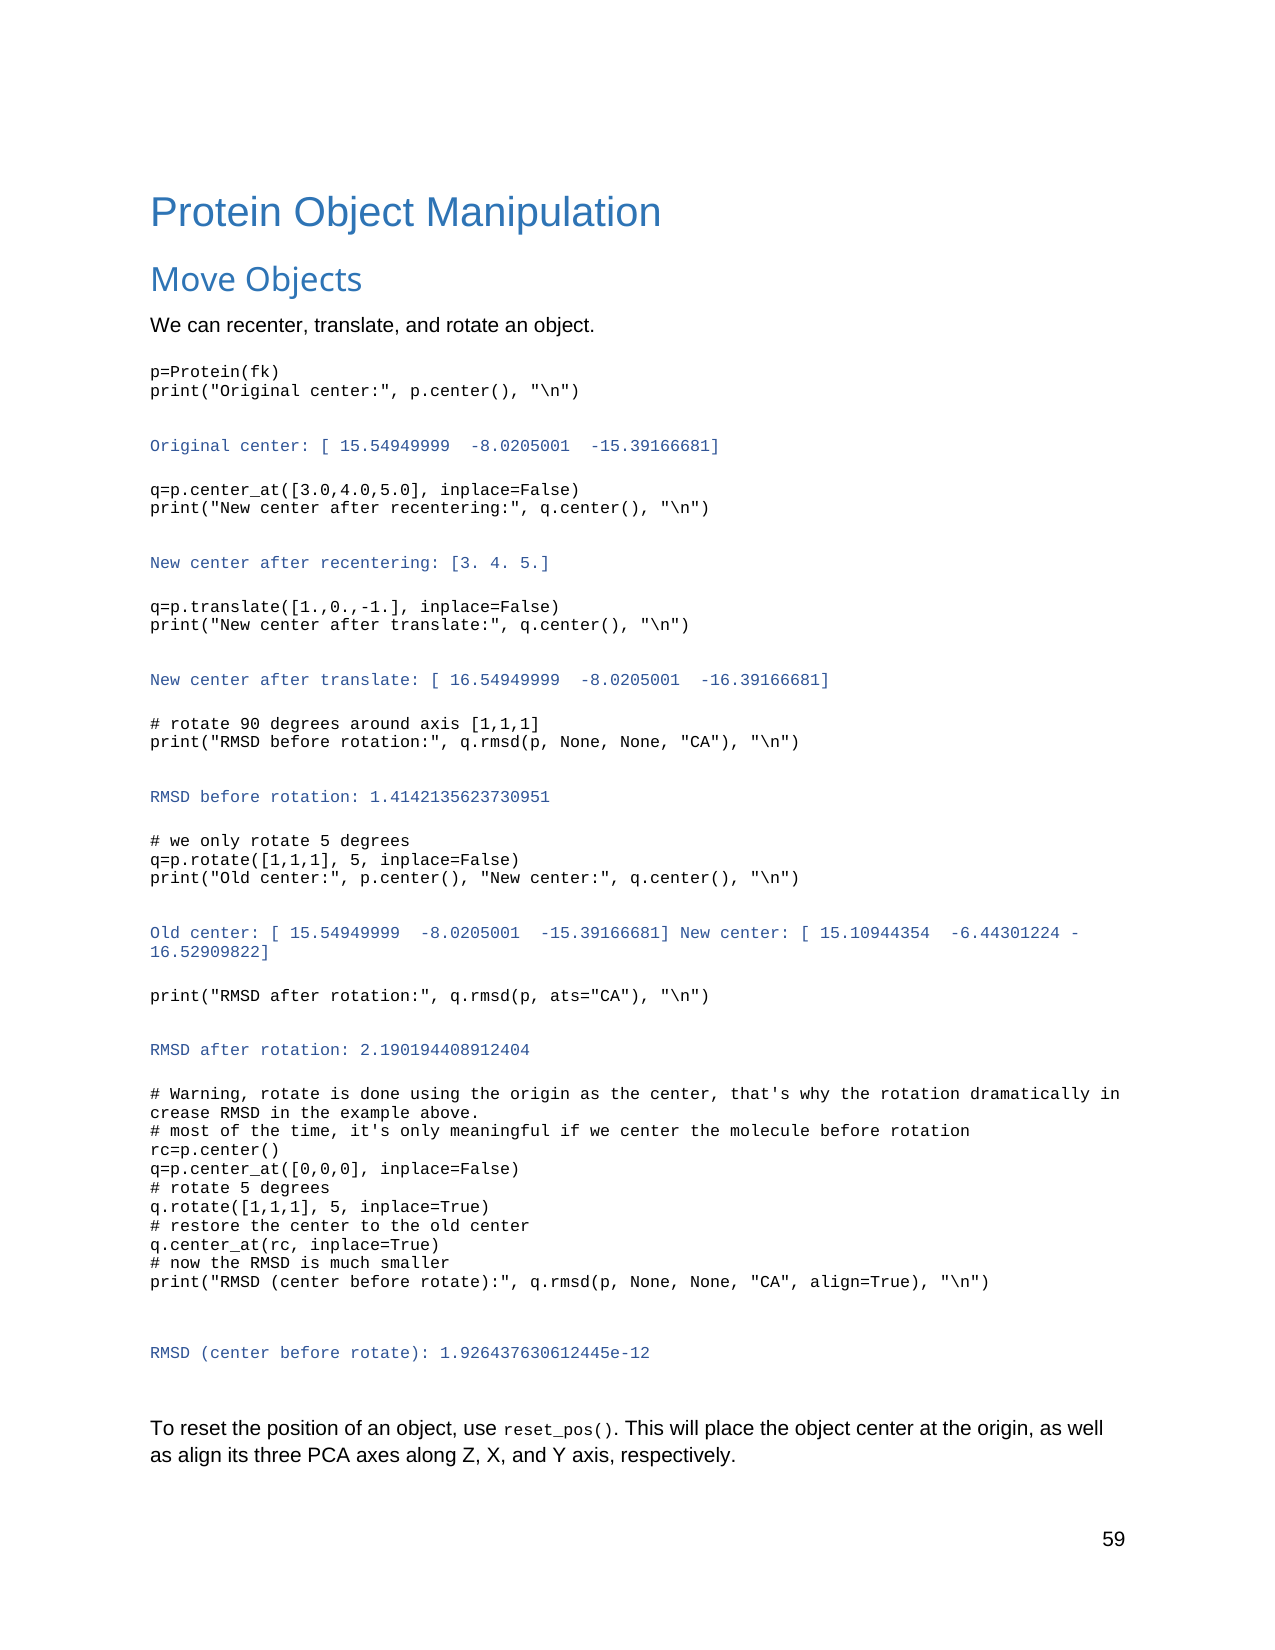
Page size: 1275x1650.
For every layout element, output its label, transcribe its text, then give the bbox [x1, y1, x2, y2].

text RMSD after rotation: 2.190194408912404 [150, 1041, 1125, 1060]
text # rotate 90 degrees around axis [1,1,1] print("RMSD before rotation:", q.rmsd(p, None, None, "CA"), "\n") [150, 715, 1125, 772]
subtitle Move Objects [150, 256, 1125, 301]
text We can recenter, translate, and rotate an object. [150, 313, 1125, 337]
text To reset the position of an object, use reset_pos(). This will place the object center at the origin, as well as align its three PCA axes along Z, X, and Y axis, respectively. [150, 1416, 1125, 1466]
text # Warning, rotate is done using the origin as the center, that's why the rotation dramatically increase RMSD in the example above. # most of the time, it's only meaningful if we center the molecule before rotation rc=p.center() q=p.center_at([0,0,0], inplace=False) # rotate 5 degrees q.rotate([1,1,1], 5, inplace=True) # restore the center to the old center q.center_at(rc, inplace=True) # now the RMSD is much smaller print("RMSD (center before rotate):", q.rmsd(p, None, None, "CA", align=True), "\n") [150, 1085, 1125, 1293]
text Old center: [ 15.54949999 -8.0205001 -15.39166681] New center: [ 15.10944354 -6.44301224 -16.52909822] [150, 924, 1125, 962]
text q=p.center_at([3.0,4.0,5.0], inplace=False) print("New center after recentering:", q.center(), "\n") [150, 481, 1125, 538]
text q=p.translate([1.,0.,-1.], inplace=False) print("New center after translate:", q.center(), "\n") [150, 598, 1125, 655]
text # we only rotate 5 degrees q=p.rotate([1,1,1], 5, inplace=False) print("Old center:", p.center(), "New center:", q.center(), "\n") [150, 832, 1125, 908]
text RMSD before rotation: 1.4142135623730951 [150, 788, 1125, 807]
text RMSD (center before rotate): 1.926437630612445e-12 [150, 1345, 1125, 1364]
text New center after translate: [ 16.54949999 -8.0205001 -16.39166681] [150, 671, 1125, 690]
text print("RMSD after rotation:", q.rmsd(p, ats="CA"), "\n") [150, 987, 1125, 1025]
text Original center: [ 15.54949999 -8.0205001 -15.39166681] [150, 437, 1125, 456]
subtitle Protein Object Manipulation [150, 187, 1125, 235]
text p=Protein(fk) print("Original center:", p.center(), "\n") [150, 364, 1125, 421]
text New center after recentering: [3. 4. 5.] [150, 554, 1125, 573]
